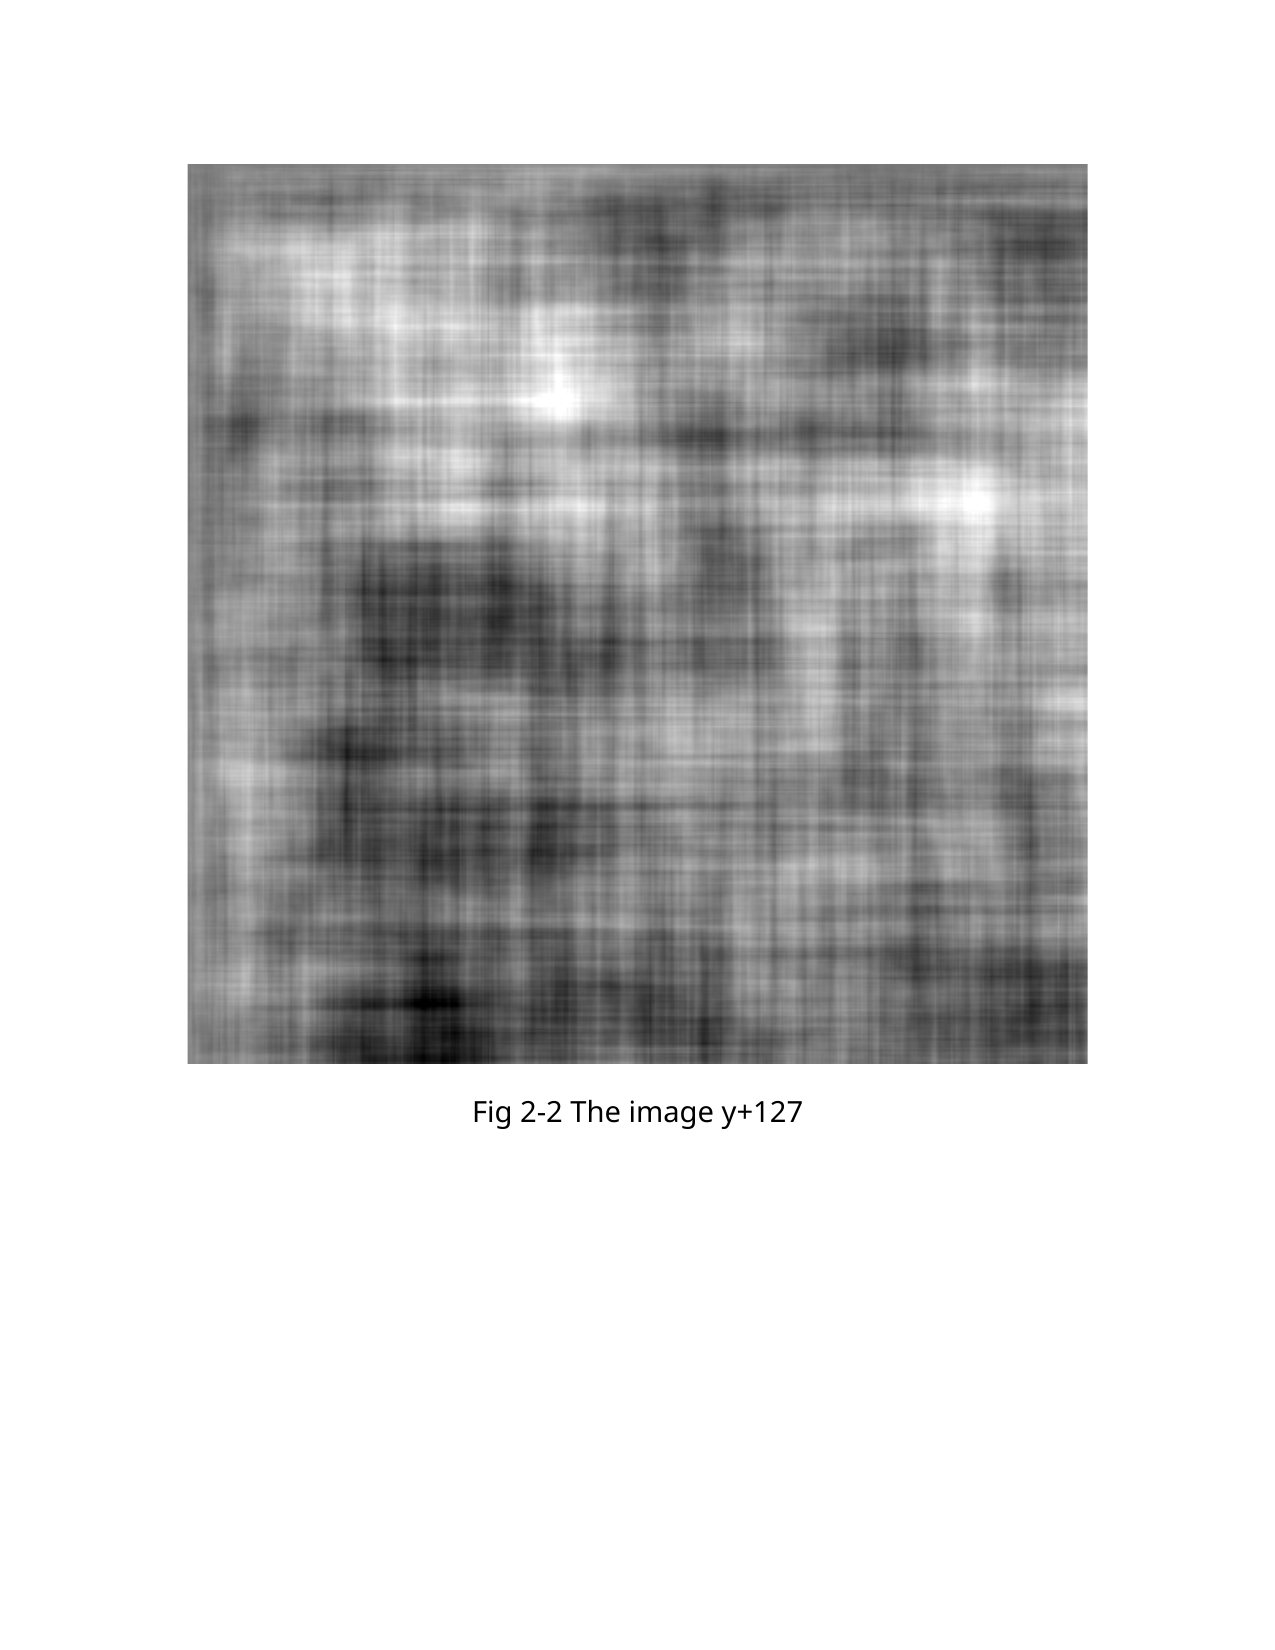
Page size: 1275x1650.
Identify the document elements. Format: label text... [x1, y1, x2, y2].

picture [187, 164, 1088, 1064]
text Fig 2-2 The image y+127 [187, 1089, 1087, 1133]
